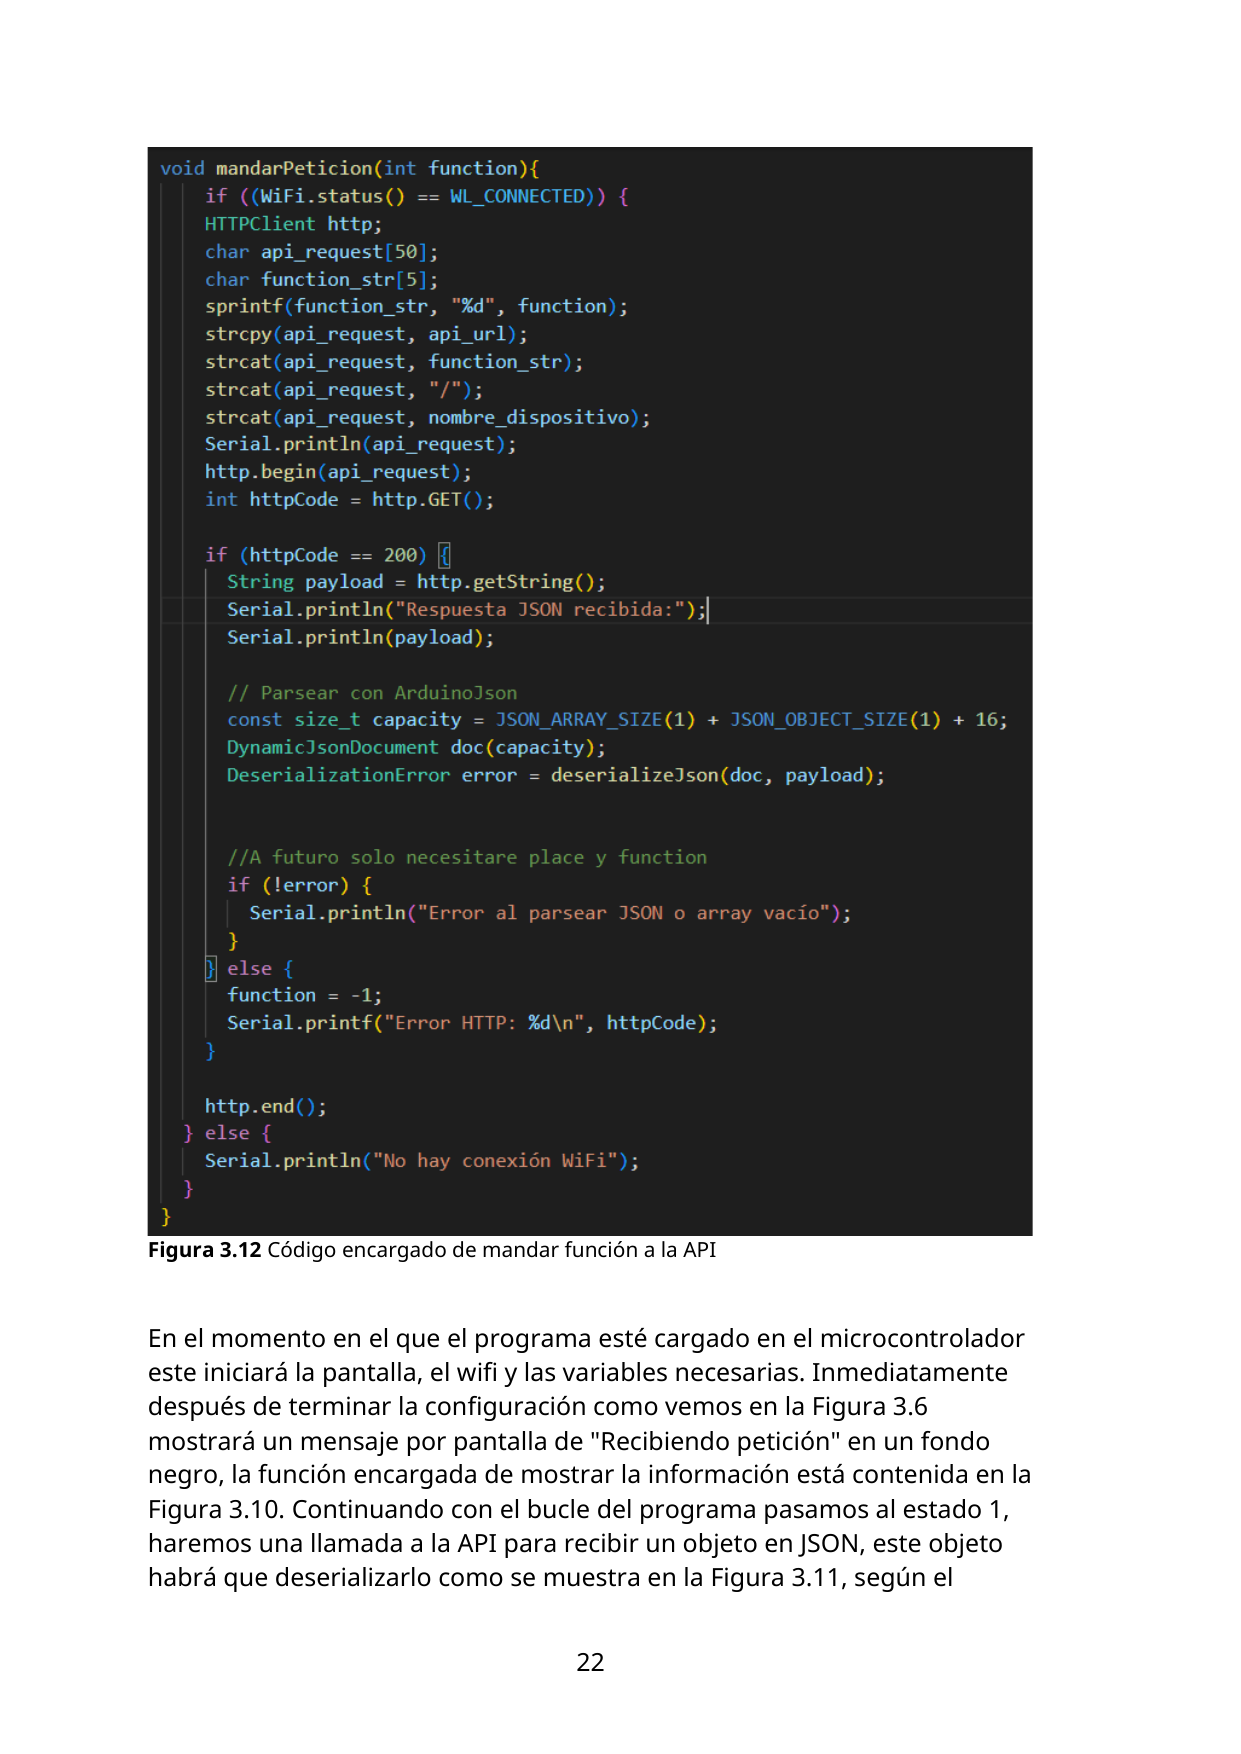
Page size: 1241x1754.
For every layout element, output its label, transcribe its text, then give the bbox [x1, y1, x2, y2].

text Figura 3.12 Código encargado de mandar función a la API [148, 1236, 1033, 1264]
picture [147, 147, 1033, 1236]
